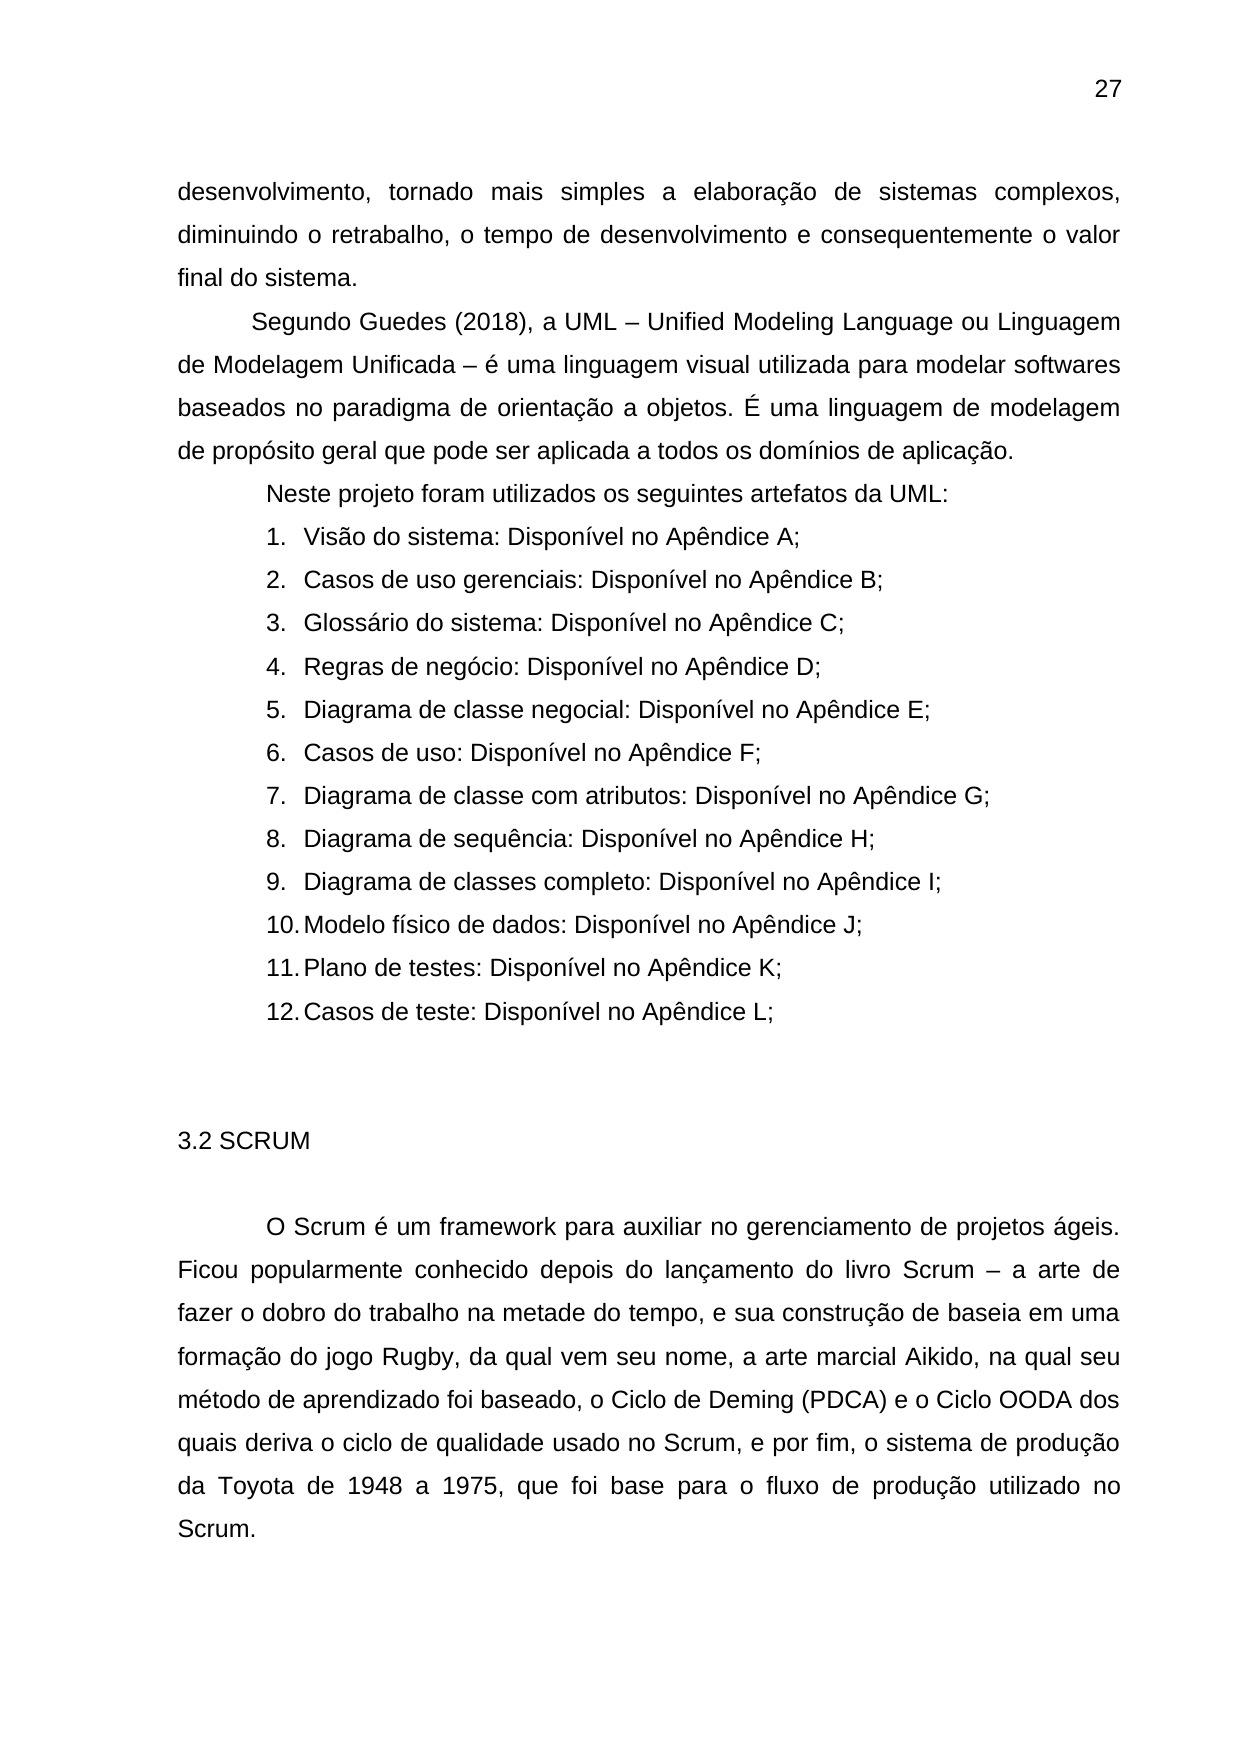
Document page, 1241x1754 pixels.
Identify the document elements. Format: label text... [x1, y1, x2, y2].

list Casos de uso gerenciais: Disponível no Apêndice B; [266, 565, 1122, 594]
list Diagrama de classe negocial: Disponível no Apêndice E; [266, 695, 1122, 723]
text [177, 177, 1122, 292]
list Visão do sistema: Disponível no Apêndice A; [266, 522, 1122, 551]
text O Scrum é um framework para auxiliar no gerenciamento de projetos ágeis. Ficou popularmente conhecido depois do lançamento do livro Scrum – a arte de fazer o dobro do trabalho na metade do tempo, e sua construção de baseia em uma formação do jogo Rugby, da qual vem seu nome, a arte marcial Aikido, na qual seu método de aprendizado foi baseado, o Ciclo de Deming (PDCA) e o Ciclo OODA dos quais deriva o ciclo de qualidade usado no Scrum, e por fim, o sistema de produção da Toyota de 1948 a 1975, que foi base para o fluxo de produção utilizado no Scrum. [177, 1212, 1122, 1543]
list Plano de testes: Disponível no Apêndice K; [266, 953, 1122, 982]
list Regras de negócio: Disponível no Apêndice D; [266, 652, 1122, 680]
list Modelo físico de dados: Disponível no Apêndice J; [266, 910, 1122, 939]
list Diagrama de classes completo: Disponível no Apêndice I; [266, 867, 1122, 896]
text Neste projeto foram utilizados os seguintes artefatos da UML: [177, 479, 1122, 508]
text Segundo Guedes (2018), a UML – Uniﬁed Modeling Language ou Linguagem de Modelagem Uniﬁcada – é uma linguagem visual utilizada para modelar softwares baseados no paradigma de orientação a objetos. É uma linguagem de modelagem de propósito geral que pode ser aplicada a todos os domínios de aplicação. [177, 307, 1122, 465]
list Diagrama de sequência: Disponível no Apêndice H; [266, 824, 1122, 853]
list Casos de teste: Disponível no Apêndice L; [266, 997, 1122, 1025]
subtitle SCRUM [177, 1126, 1122, 1155]
list Casos de uso: Disponível no Apêndice F; [266, 738, 1122, 767]
list Diagrama de classe com atributos: Disponível no Apêndice G; [266, 781, 1122, 810]
list Glossário do sistema: Disponível no Apêndice C; [266, 608, 1122, 637]
